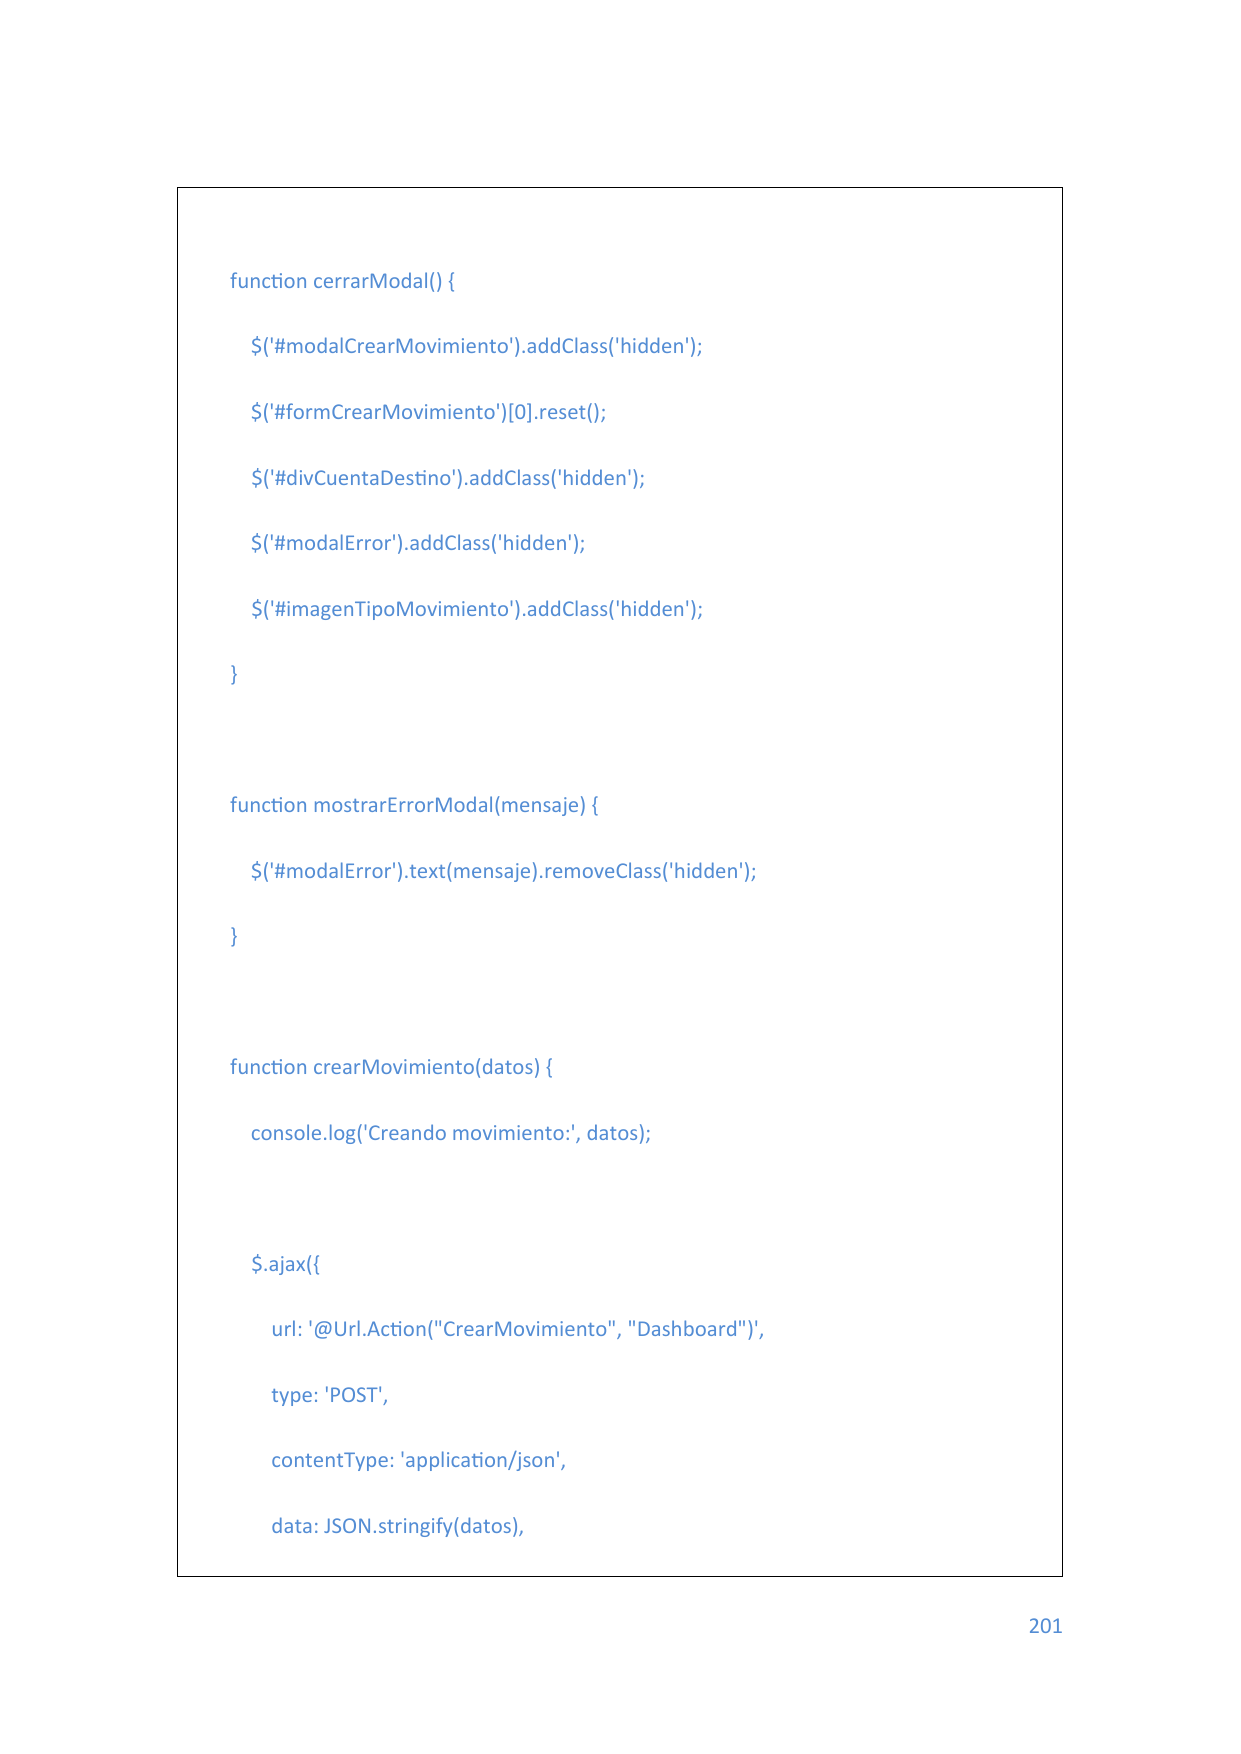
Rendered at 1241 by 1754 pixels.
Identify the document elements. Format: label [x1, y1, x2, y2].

table_header [178, 188, 1062, 1576]
